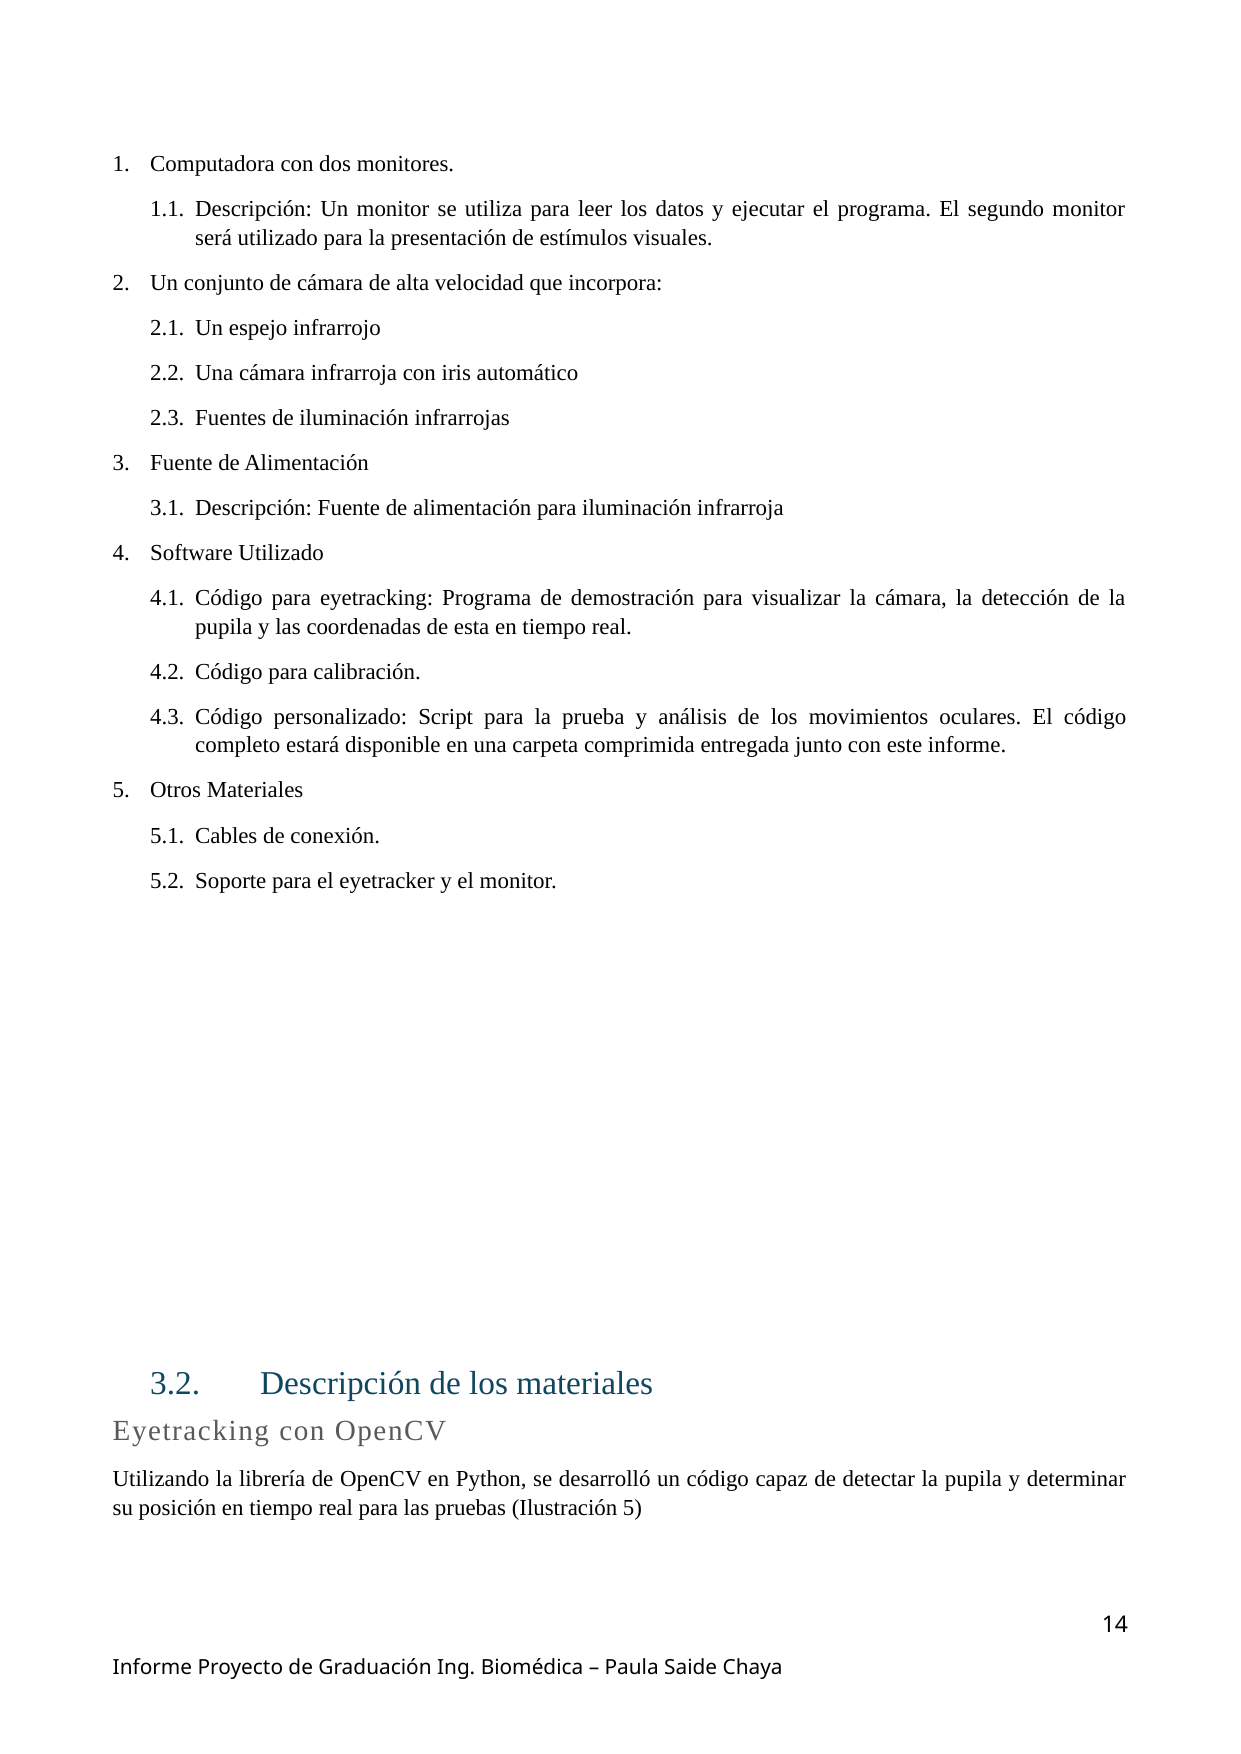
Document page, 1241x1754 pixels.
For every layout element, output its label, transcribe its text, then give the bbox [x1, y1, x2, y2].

list Código personalizado: Script para la prueba y análisis de los movimientos oculares. El código completo estará disponible en una carpeta comprimida entregada junto con este informe. [150, 703, 1128, 758]
list Un conjunto de cámara de alta velocidad que incorpora: [112, 269, 1128, 295]
list Descripción: Fuente de alimentación para iluminación infrarroja [150, 494, 1128, 521]
list Otros Materiales [112, 777, 1128, 803]
list Computadora con dos monitores. [112, 150, 1128, 176]
list Software Utilizado [112, 539, 1128, 566]
subtitle Descripción de los materiales [150, 1363, 1128, 1401]
list Fuente de Alimentación [112, 449, 1128, 475]
list Cables de conexión. [150, 822, 1128, 848]
list Descripción: Un monitor se utiliza para leer los datos y ejecutar el programa. El segundo monitor será utilizado para la presentación de estímulos visuales. [150, 195, 1128, 250]
list Fuentes de iluminación infrarrojas [150, 404, 1128, 430]
list Código para calibración. [150, 658, 1128, 684]
list Código para eyetracking: Programa de demostración para visualizar la cámara, la detección de la pupila y las coordenadas de esta en tiempo real. [150, 584, 1128, 639]
subtitle Eyetracking con OpenCV [112, 1413, 1128, 1446]
list Soporte para el eyetracker y el monitor. [150, 867, 1128, 893]
list Un espejo infrarrojo [150, 314, 1128, 340]
text Utilizando la librería de OpenCV en Python, se desarrolló un código capaz de detectar la pupila y determinar su posición en tiempo real para las pruebas (Ilustración 5) [112, 1465, 1128, 1520]
list Una cámara infrarroja con iris automático [150, 359, 1128, 385]
